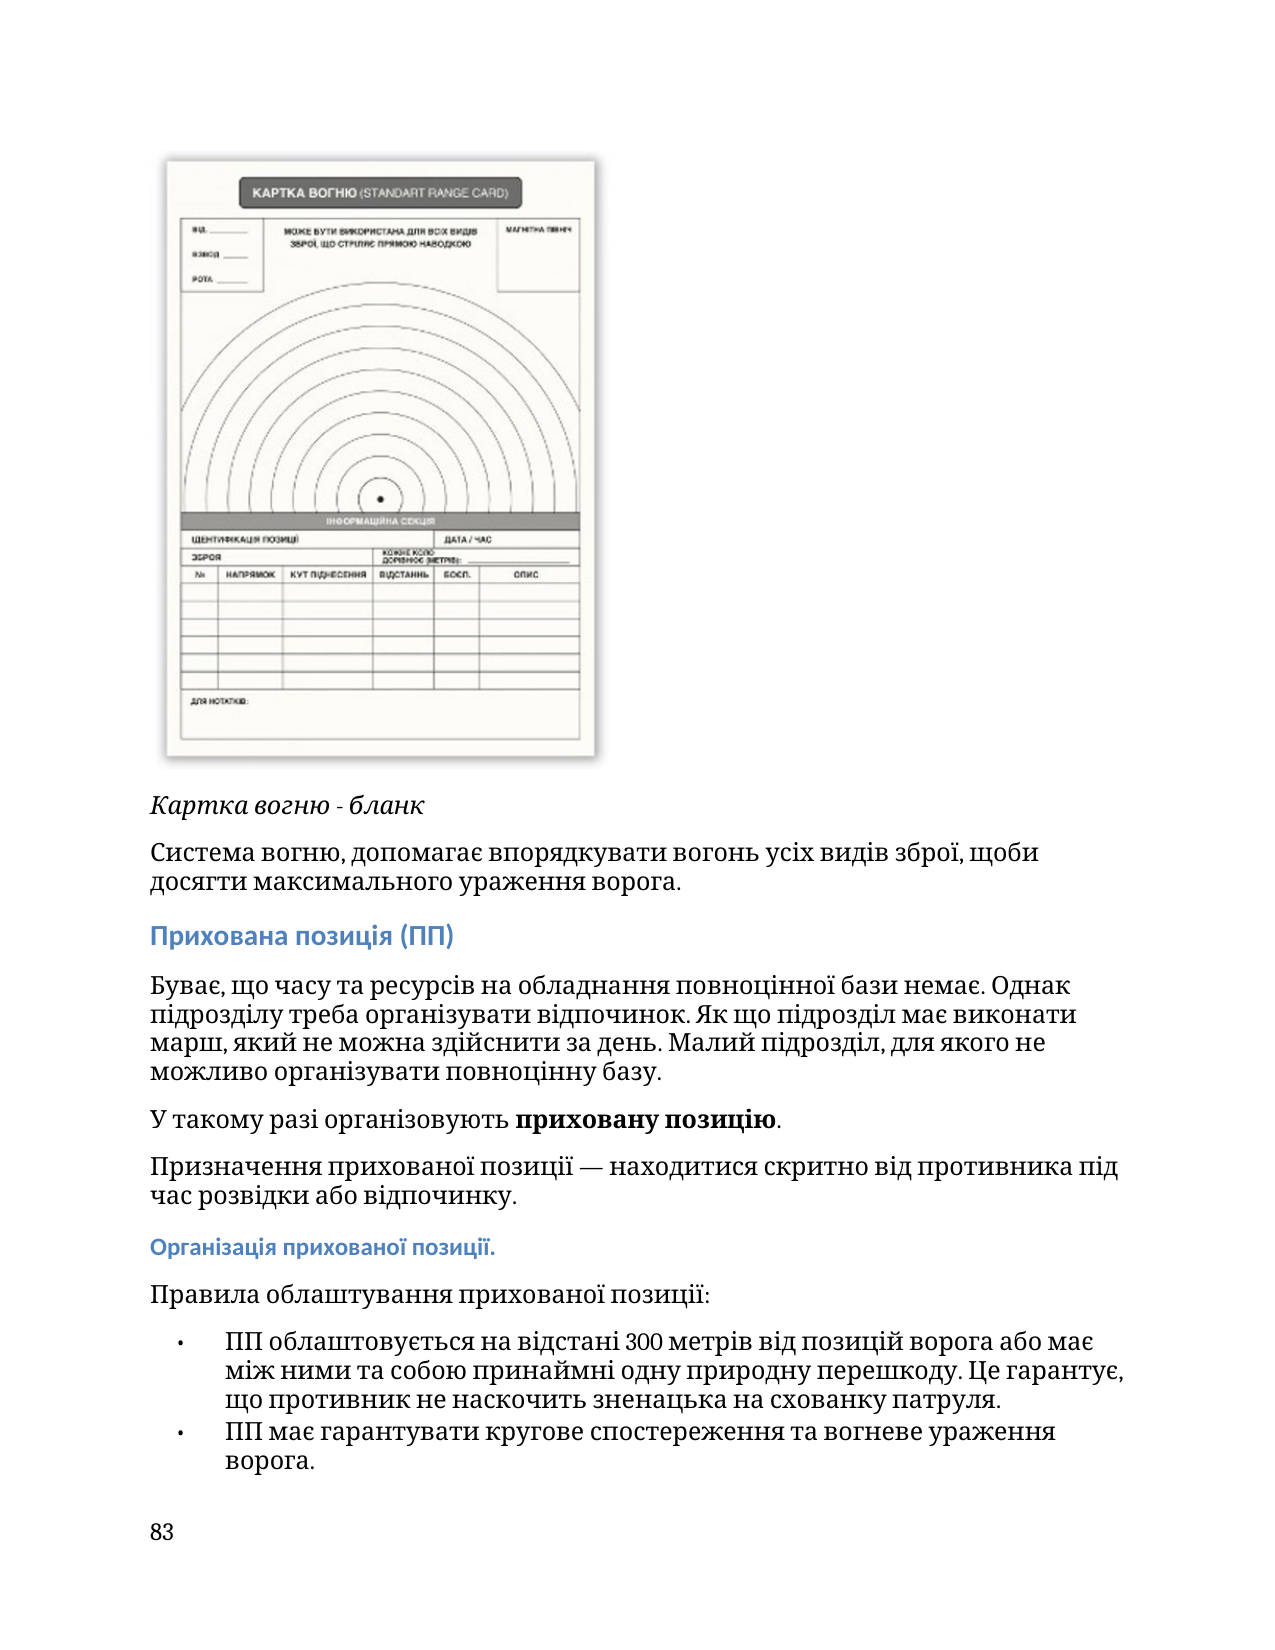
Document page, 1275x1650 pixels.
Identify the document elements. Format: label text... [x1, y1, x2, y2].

text Правила облаштування прихованої позиції: [150, 1281, 1125, 1309]
text Система вогню, допомагає впорядкувати вогонь усіх видів зброї, щоби досягти максимального ураження ворога. [150, 839, 1125, 897]
text У такому разі організовують приховану позицію. [150, 1106, 1125, 1134]
list ПП облаштовується на відстані 300 метрів від позицій ворога або має між ними та собою принаймні одну природну перешкоду. Це гарантує, що противник не наскочить зненацька на схованку патруля. [175, 1328, 1125, 1414]
subtitle Організація прихованої позиції. [150, 1231, 1125, 1262]
picture [150, 150, 611, 771]
list ПП має гарантувати кругове спостереження та вогневе ураження ворога. [175, 1418, 1125, 1476]
text Буває, що часу та ресурсів на обладнання повноцінної бази немає. Однак підрозділу треба організувати відпочинок. Як що підрозділ має виконати марш, який не можна здійснити за день. Малий підрозділ, для якого не можливо організувати повноцінну базу. [150, 972, 1125, 1087]
text Картка вогню - бланк [150, 792, 1125, 820]
subtitle Прихована позиція (ПП) [150, 917, 1125, 953]
text Призначення прихованої позиції — находитися скритно від противника під час розвідки або відпочинку. [150, 1153, 1125, 1211]
